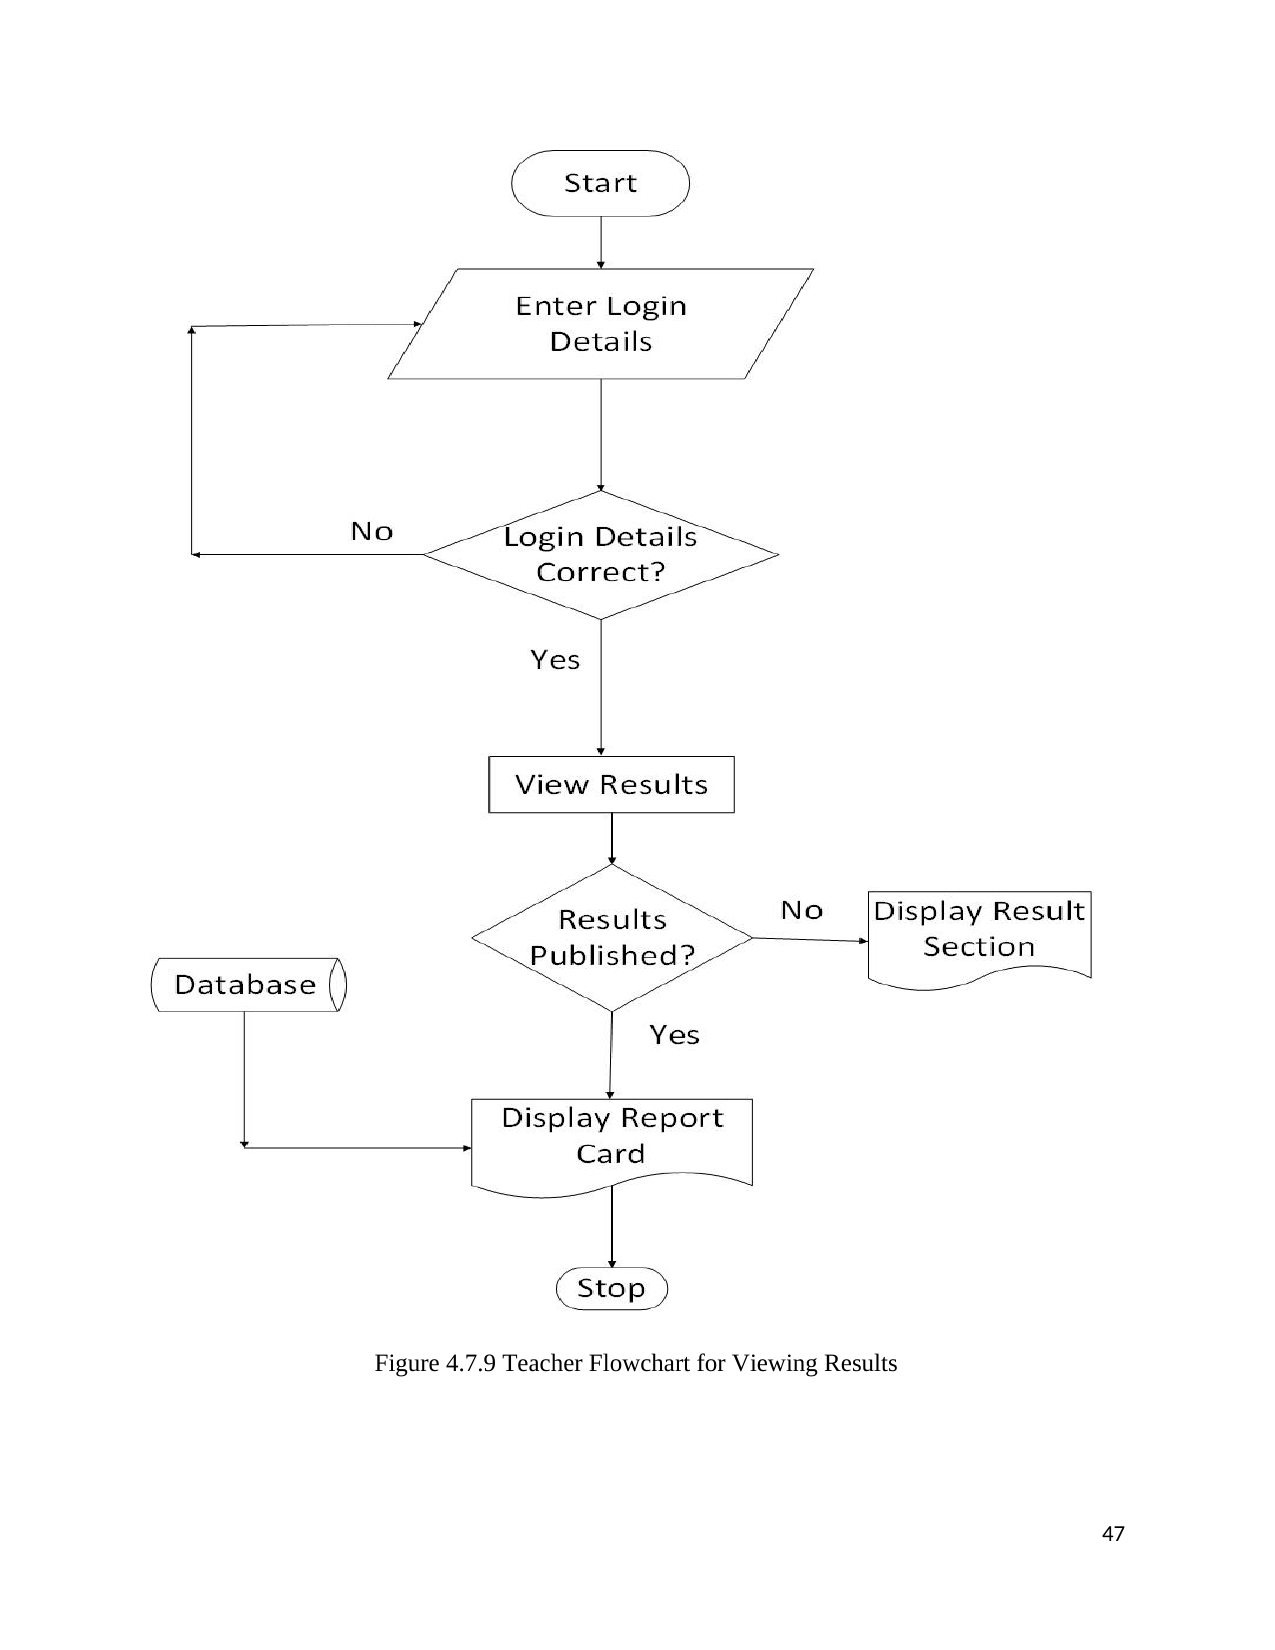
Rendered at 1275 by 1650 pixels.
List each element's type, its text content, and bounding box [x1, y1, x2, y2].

picture [150, 150, 1114, 1321]
text Figure 4.7.9 Teacher Flowchart for Viewing Results [150, 1348, 1122, 1377]
